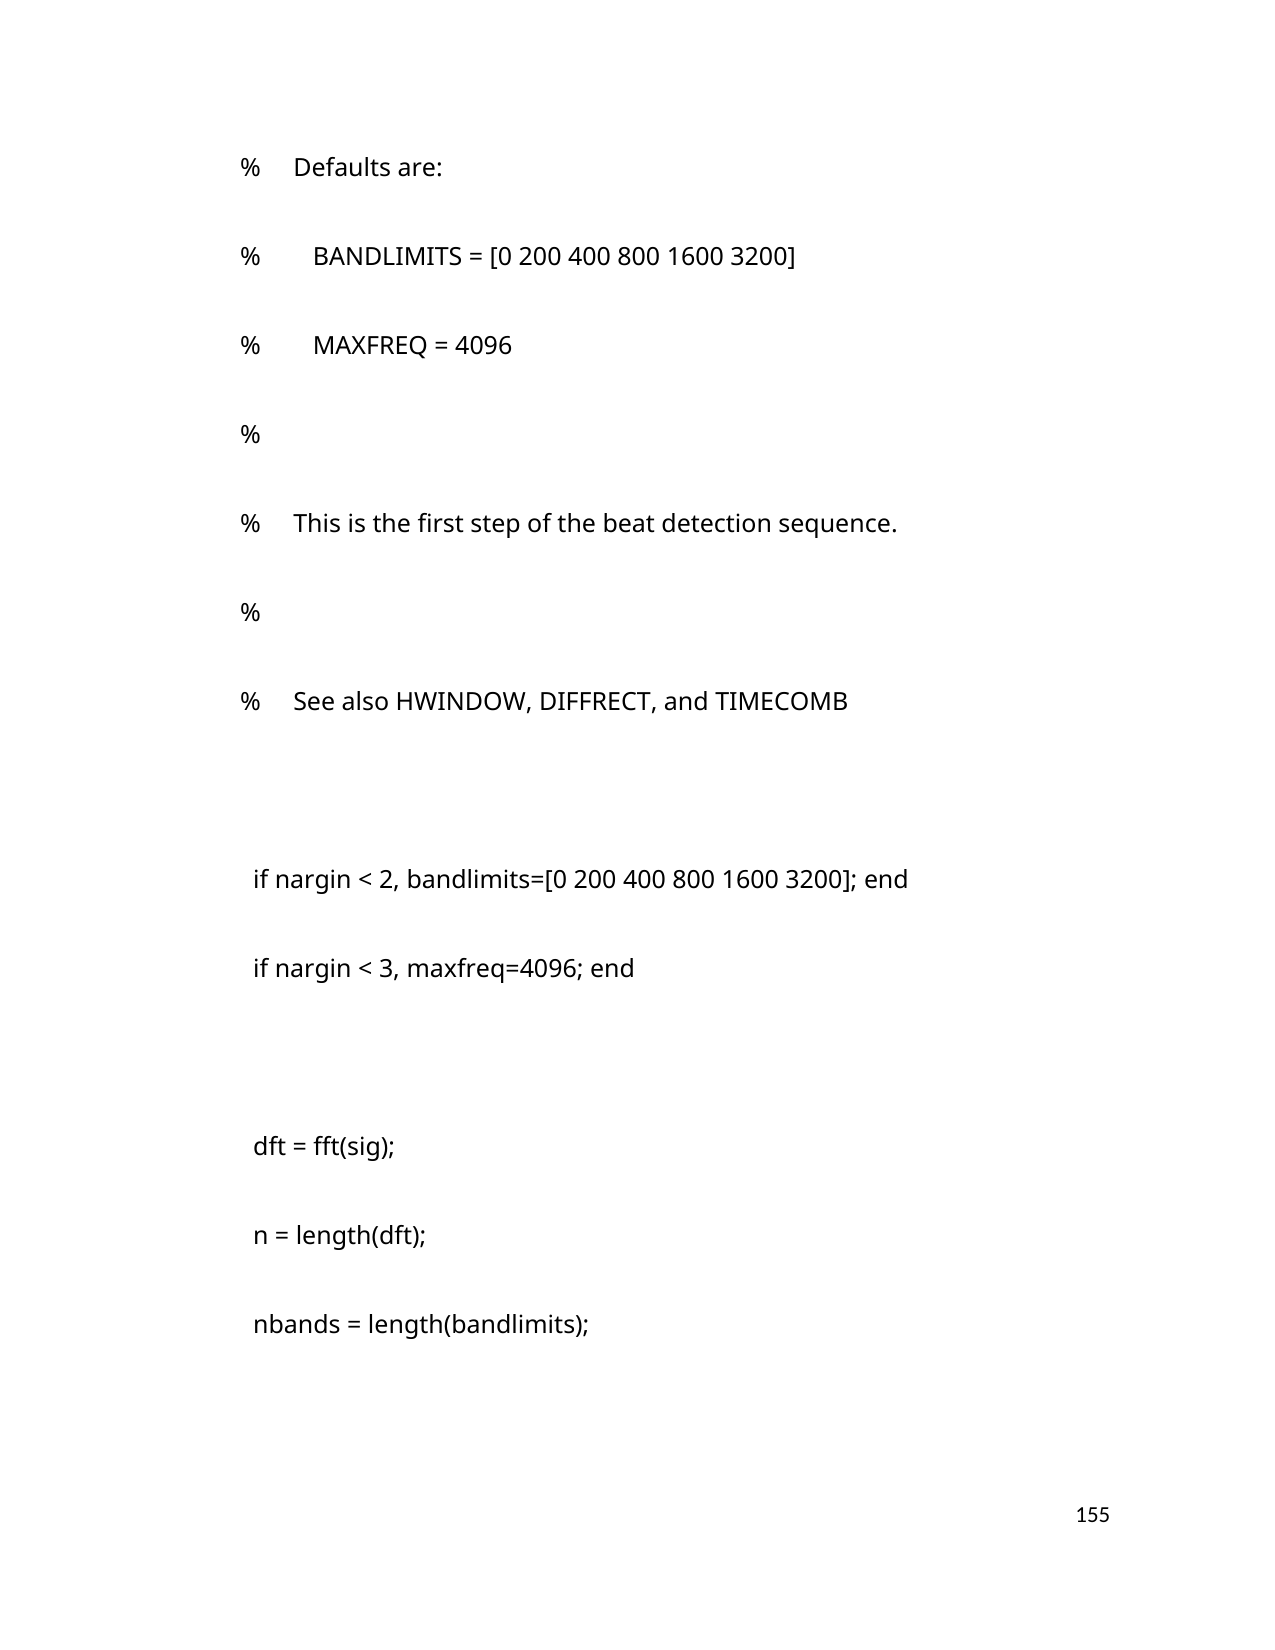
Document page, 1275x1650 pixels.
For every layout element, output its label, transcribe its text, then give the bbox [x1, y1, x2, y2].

text % MAXFREQ = 4096 [240, 328, 1110, 362]
text dft = fft(sig); [240, 1128, 1110, 1163]
text if nargin < 2, bandlimits=[0 200 400 800 1600 3200]; end [240, 862, 1110, 896]
text % This is the first step of the beat detection sequence. [240, 506, 1110, 540]
text % Defaults are: [240, 150, 1110, 184]
text % BANDLIMITS = [0 200 400 800 1600 3200] [240, 239, 1110, 273]
text % See also HWINDOW, DIFFRECT, and TIMECOMB [240, 684, 1110, 718]
text n = length(dft); [240, 1217, 1110, 1252]
text nbands = length(bandlimits); [240, 1306, 1110, 1341]
text % [240, 417, 1110, 451]
text % [240, 595, 1110, 629]
text if nargin < 3, maxfreq=4096; end [240, 951, 1110, 985]
